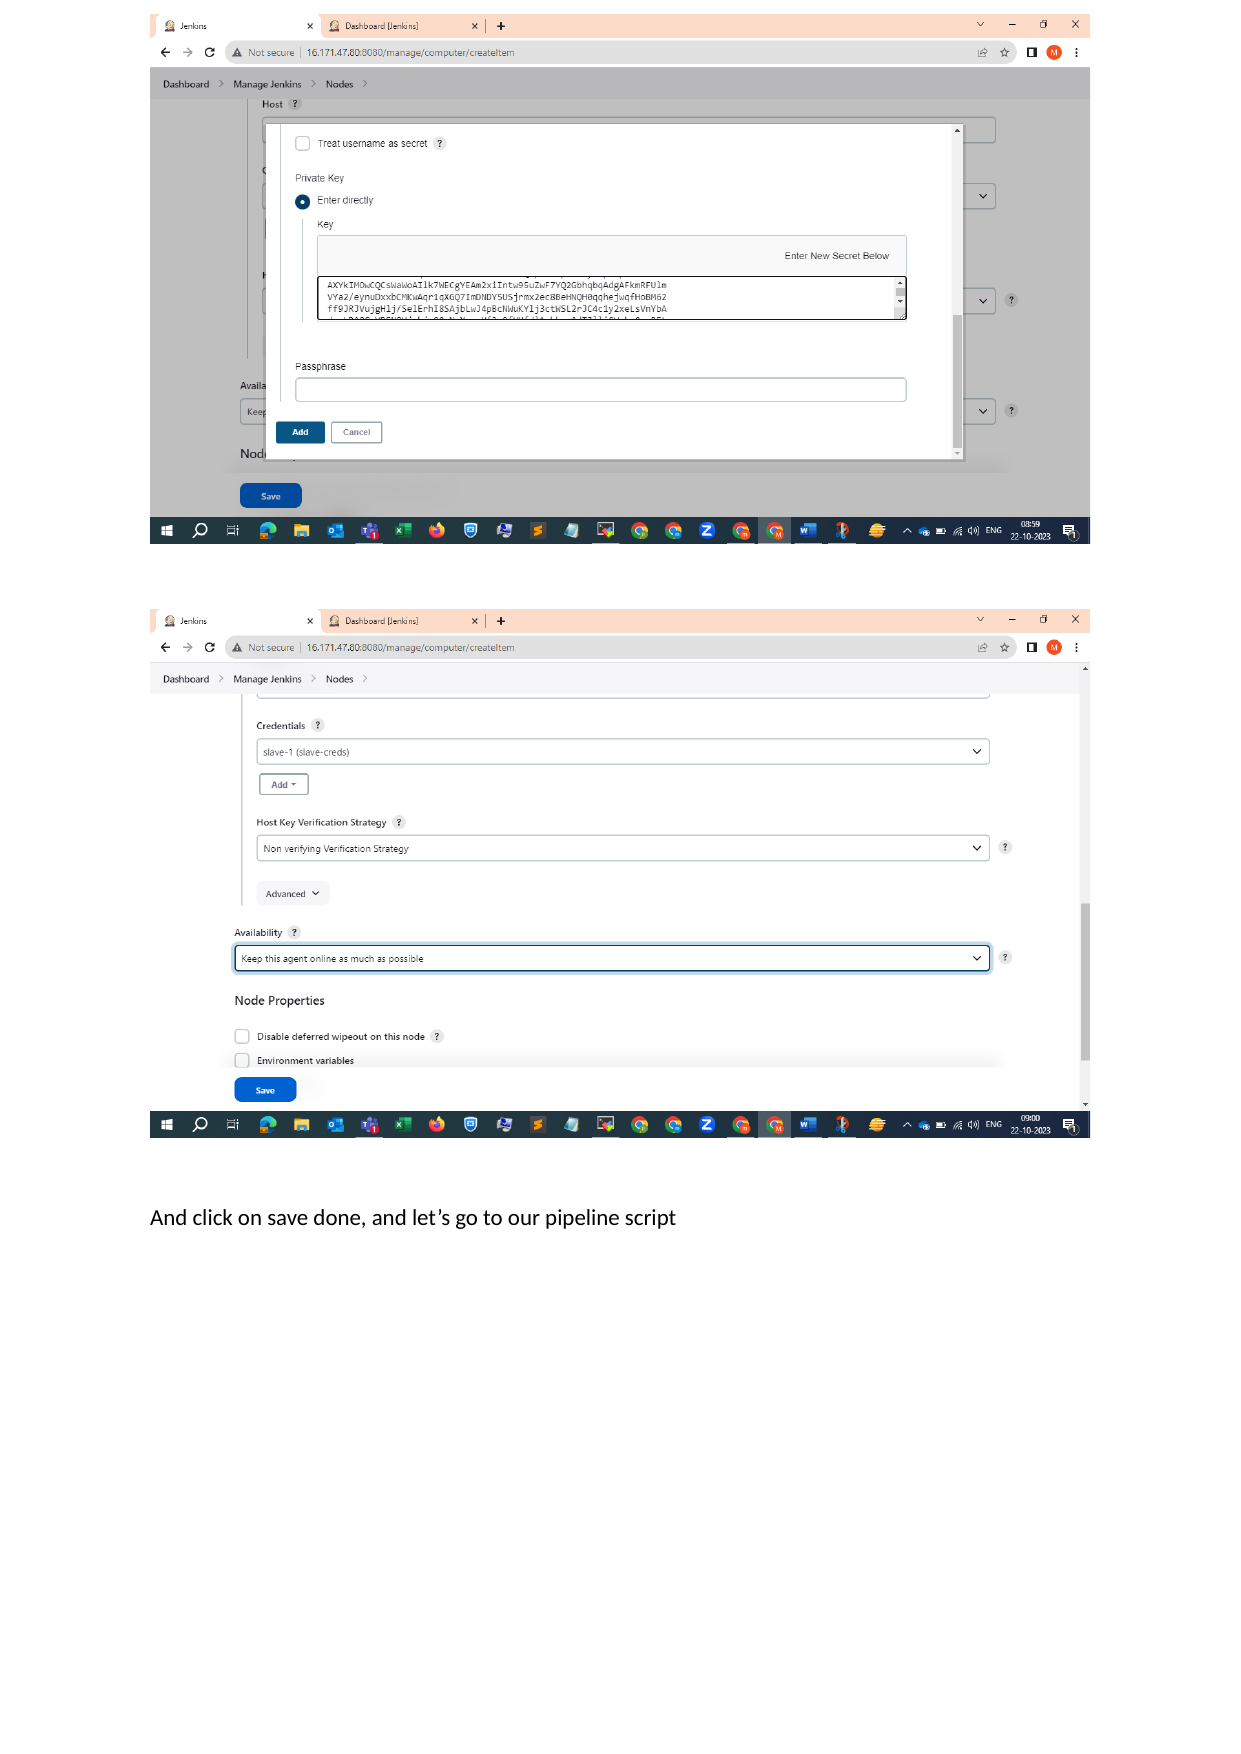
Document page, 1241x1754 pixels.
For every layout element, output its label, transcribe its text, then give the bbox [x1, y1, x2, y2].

text And click on save done, and let’s go to our pipeline script [150, 1203, 1090, 1232]
picture [150, 14, 1091, 544]
picture [150, 609, 1091, 1138]
